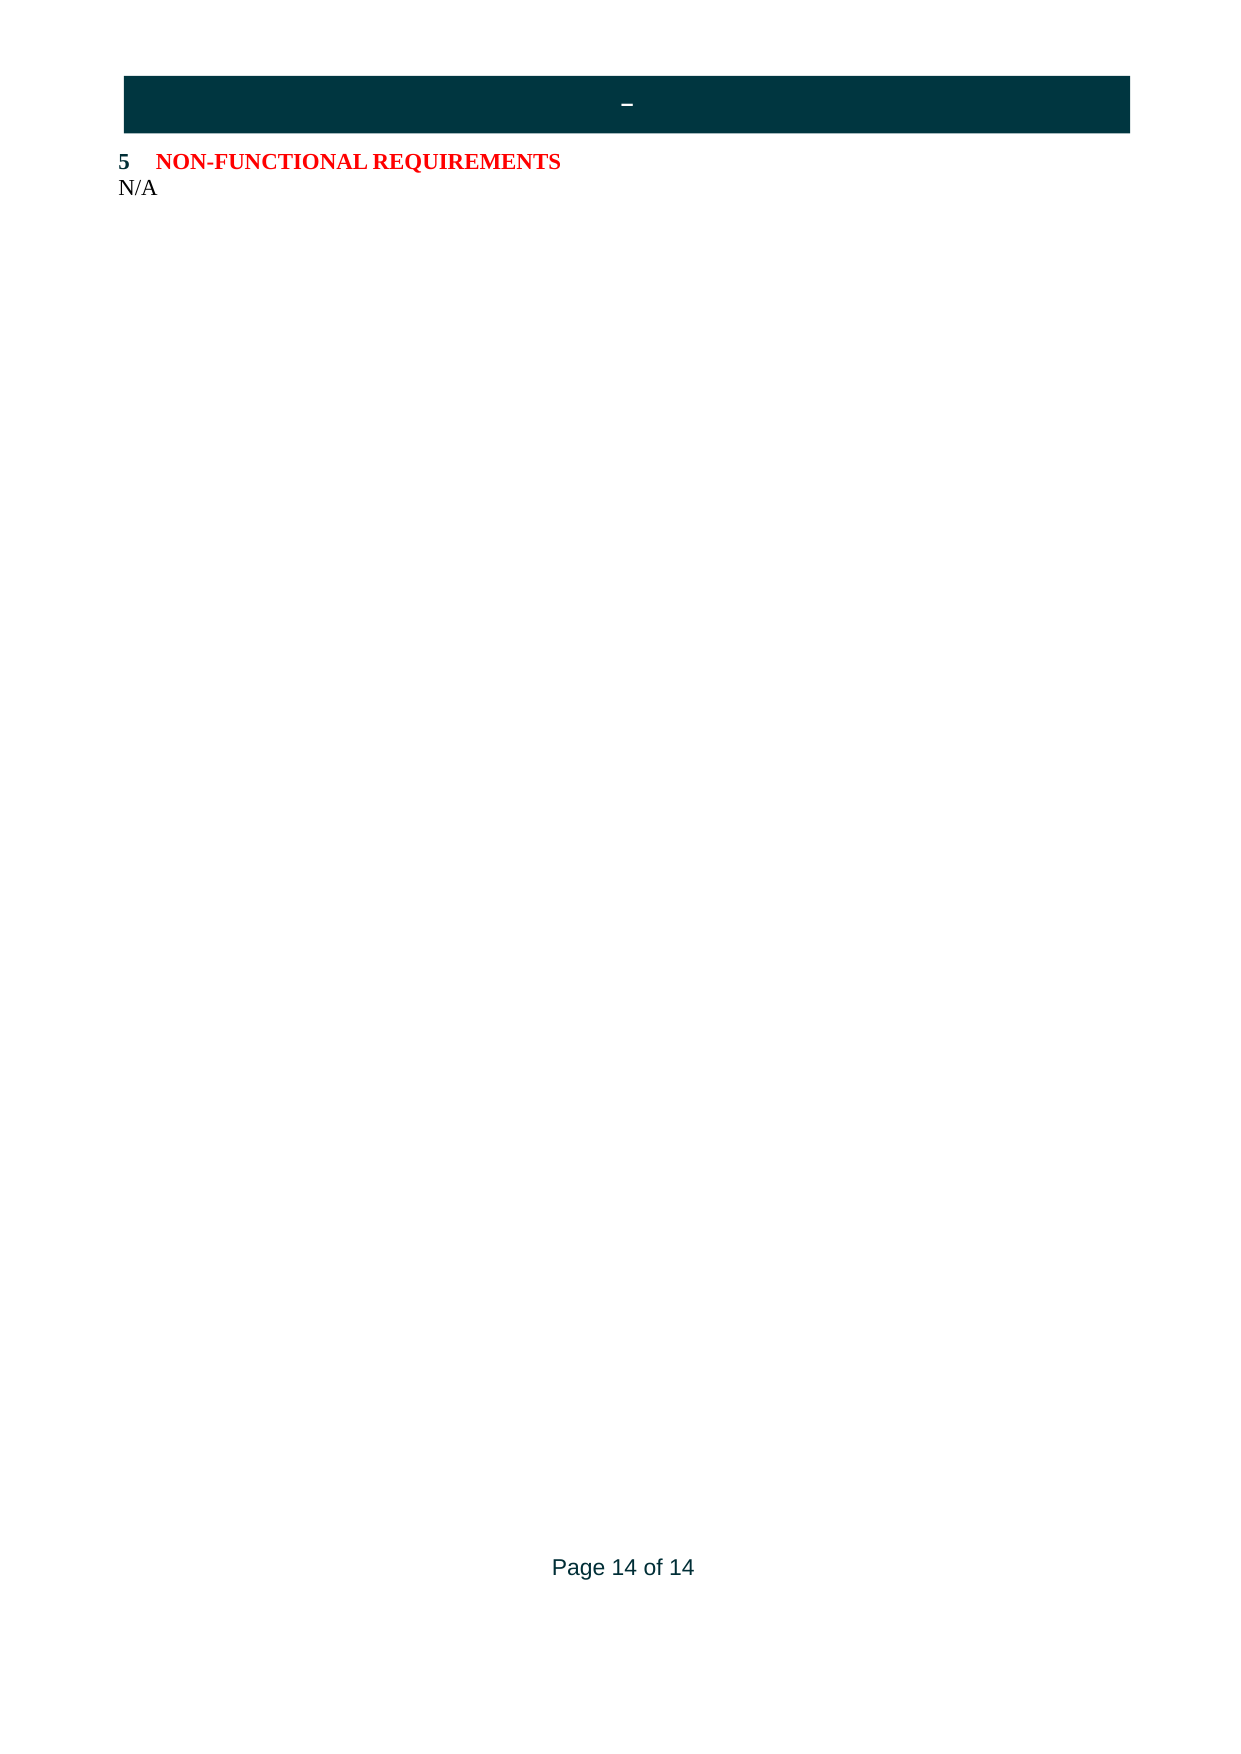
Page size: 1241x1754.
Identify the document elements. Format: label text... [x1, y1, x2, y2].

subtitle NON-FUNCTIONAL REQUIREMENTS [118, 148, 1128, 174]
text N/A [118, 174, 1128, 200]
